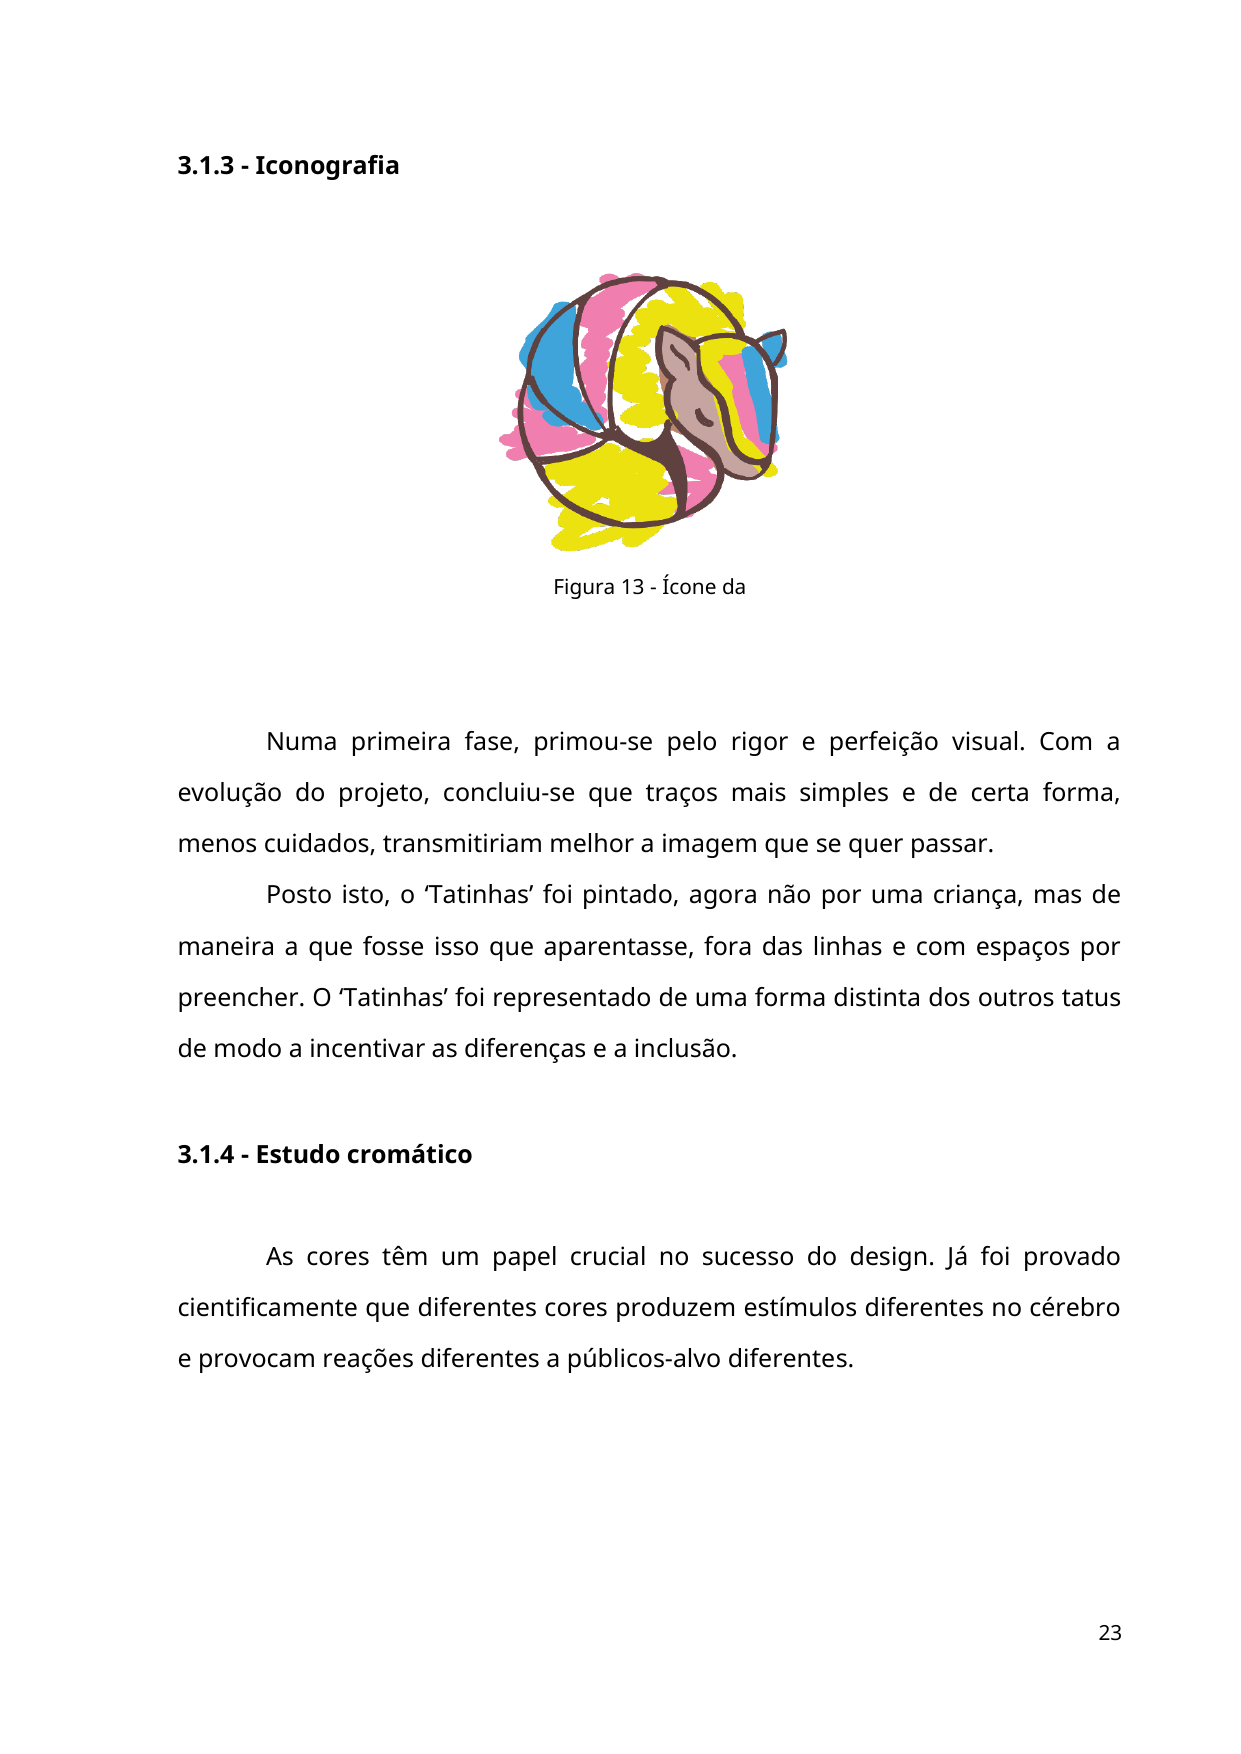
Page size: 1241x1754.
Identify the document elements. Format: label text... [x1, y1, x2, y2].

subtitle 3.1.4 - Estudo cromático [177, 1136, 1122, 1171]
picture [482, 273, 817, 563]
text Numa primeira fase, primou-se pelo rigor e perfeição visual. Com a evolução do projeto, concluiu-se que traços mais simples e de certa forma, menos cuidados, transmitiriam melhor a imagem que se quer passar. [177, 199, 1122, 860]
text As cores têm um papel crucial no sucesso do design. Já foi provado cientificamente que diferentes cores produzem estímulos diferentes no cérebro e provocam reações diferentes a públicos-alvo diferentes. [177, 1238, 1122, 1375]
subtitle 3.1.3 - Iconografia [177, 148, 1122, 182]
text Posto isto, o ‘Tatinhas’ foi pintado, agora não por uma criança, mas de maneira a que fosse isso que aparentasse, fora das linhas e com espaços por preencher. O ‘Tatinhas’ foi representado de uma forma distinta dos outros tatus de modo a incentivar as diferenças e a inclusão. [177, 877, 1122, 1064]
